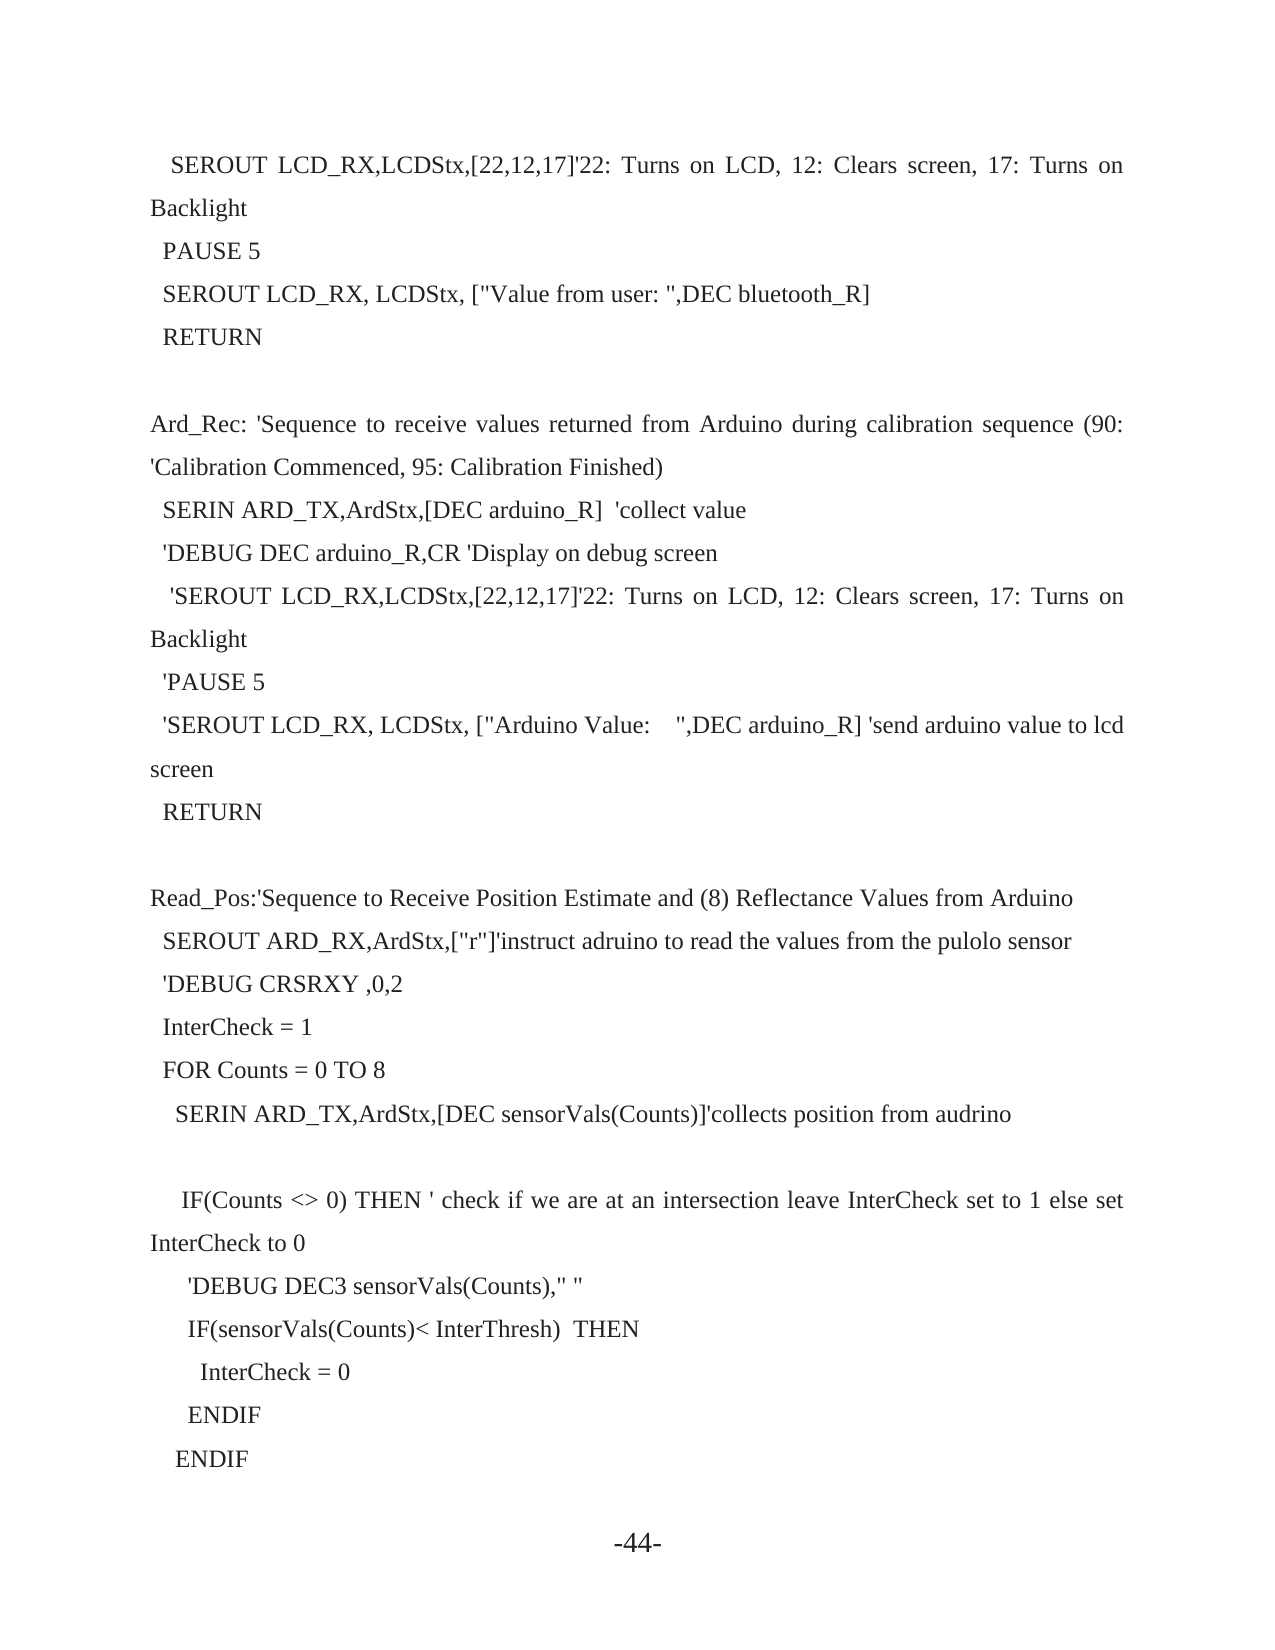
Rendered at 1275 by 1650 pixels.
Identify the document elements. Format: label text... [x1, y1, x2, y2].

text Ard_Rec: 'Sequence to receive values returned from Arduino during calibration sequence (90: 'Calibration Commenced, 95: Calibration Finished) [150, 409, 1125, 481]
text 'PAUSE 5 [150, 667, 1125, 696]
text PAUSE 5 [150, 236, 1125, 265]
text SEROUT ARD_RX,ArdStx,["r"]'instruct adruino to read the values from the pulolo sensor [150, 926, 1125, 955]
text SEROUT LCD_RX, LCDStx, ["Value from user: ",DEC bluetooth_R] [150, 279, 1125, 308]
text RETURN [150, 797, 1125, 826]
text InterCheck = 1 [150, 1012, 1125, 1041]
text RETURN [150, 322, 1125, 351]
text 'SEROUT LCD_RX, LCDStx, ["Arduino Value: ",DEC arduino_R] 'send arduino value to lcd screen [150, 711, 1125, 782]
text FOR Counts = 0 TO 8 [150, 1056, 1125, 1084]
text 'SEROUT LCD_RX,LCDStx,[22,12,17]'22: Turns on LCD, 12: Clears screen, 17: Turns on Backlight [150, 581, 1125, 653]
text IF(Counts <> 0) THEN ' check if we are at an intersection leave InterCheck set to 1 else set InterCheck to 0 [150, 1185, 1125, 1257]
text 'DEBUG DEC3 sensorVals(Counts)," " [150, 1271, 1125, 1300]
text 'DEBUG DEC arduino_R,CR 'Display on debug screen [150, 538, 1125, 567]
text SEROUT LCD_RX,LCDStx,[22,12,17]'22: Turns on LCD, 12: Clears screen, 17: Turns on Backlight [150, 150, 1125, 222]
text 'DEBUG CRSRXY ,0,2 [150, 969, 1125, 998]
text SERIN ARD_TX,ArdStx,[DEC sensorVals(Counts)]'collects position from audrino [150, 1099, 1125, 1127]
text ENDIF [150, 1401, 1125, 1429]
text ENDIF [150, 1444, 1125, 1472]
text IF(sensorVals(Counts)< InterThresh) THEN [150, 1314, 1125, 1343]
text InterCheck = 0 [150, 1357, 1125, 1386]
text SERIN ARD_TX,ArdStx,[DEC arduino_R] 'collect value [150, 495, 1125, 524]
text Read_Pos:'Sequence to Receive Position Estimate and (8) Reflectance Values from Arduino [150, 883, 1125, 912]
